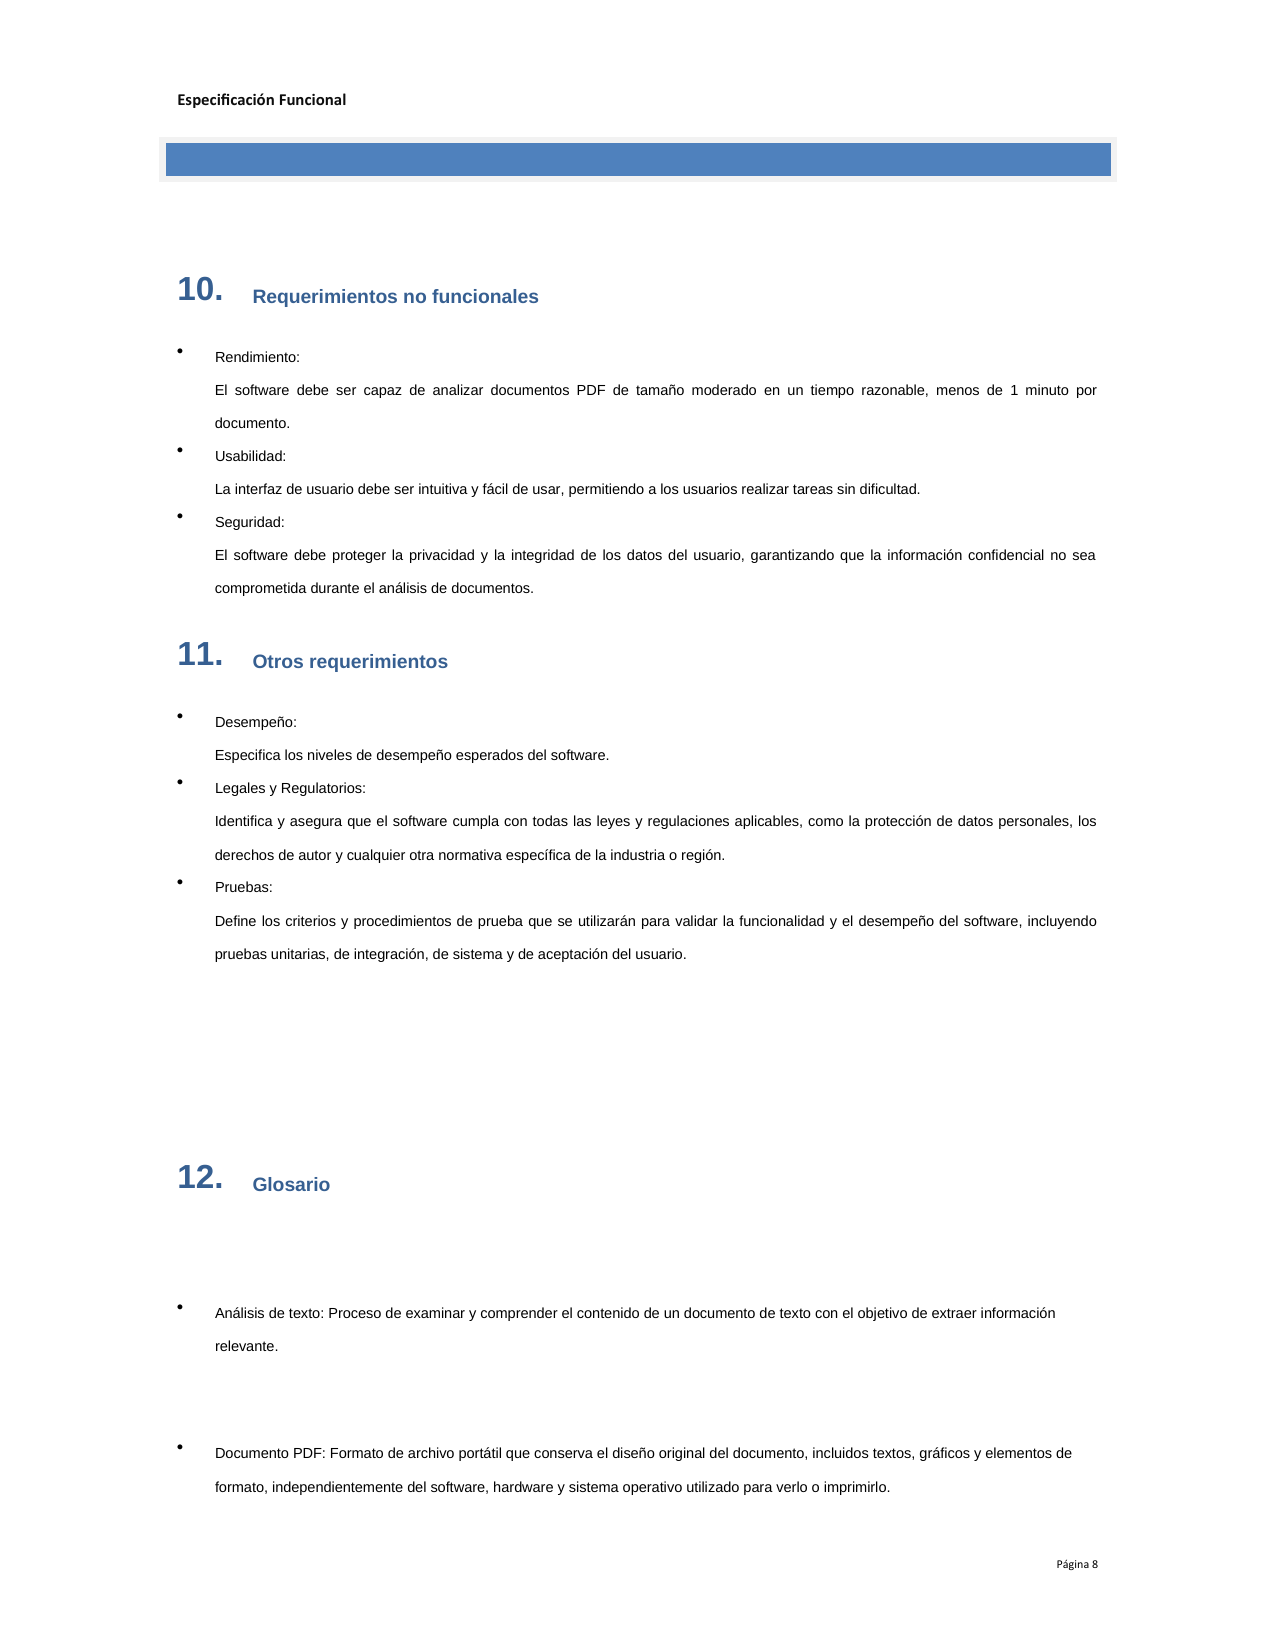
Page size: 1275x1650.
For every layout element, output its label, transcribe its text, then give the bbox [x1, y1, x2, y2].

list Rendimiento: [177, 337, 1098, 365]
list Especifica los niveles de desempeño esperados del software. [214, 735, 1098, 764]
list Seguridad: [177, 502, 1098, 531]
list Glosario [177, 1157, 1098, 1196]
list Requerimientos no funcionales [177, 269, 1098, 307]
list Pruebas: [177, 867, 1098, 896]
list La interfaz de usuario debe ser intuitiva y fácil de usar, permitiendo a los usuarios realizar tareas sin dificultad. [214, 469, 1098, 498]
list Usabilidad: [177, 436, 1098, 464]
list El software debe proteger la privacidad y la integridad de los datos del usuario, garantizando que la información confidencial no sea comprometida durante el análisis de documentos. [214, 535, 1098, 597]
list Legales y Regulatorios: [177, 768, 1098, 797]
list Desempeño: [177, 702, 1098, 731]
list Análisis de texto: Proceso de examinar y comprender el contenido de un documento de texto con el objetivo de extraer información relevante. [177, 1292, 1098, 1354]
list Identifica y asegura que el software cumpla con todas las leyes y regulaciones aplicables, como la protección de datos personales, los derechos de autor y cualquier otra normativa específica de la industria o región. [214, 801, 1098, 863]
list Define los criterios y procedimientos de prueba que se utilizarán para validar la funcionalidad y el desempeño del software, incluyendo pruebas unitarias, de integración, de sistema y de aceptación del usuario. [214, 901, 1098, 962]
list Otros requerimientos [177, 634, 1098, 673]
list El software debe ser capaz de analizar documentos PDF de tamaño moderado en un tiempo razonable, menos de 1 minuto por documento. [214, 370, 1098, 431]
list Documento PDF: Formato de archivo portátil que conserva el diseño original del documento, incluidos textos, gráficos y elementos de formato, independientemente del software, hardware y sistema operativo utilizado para verlo o imprimirlo. [177, 1433, 1098, 1495]
